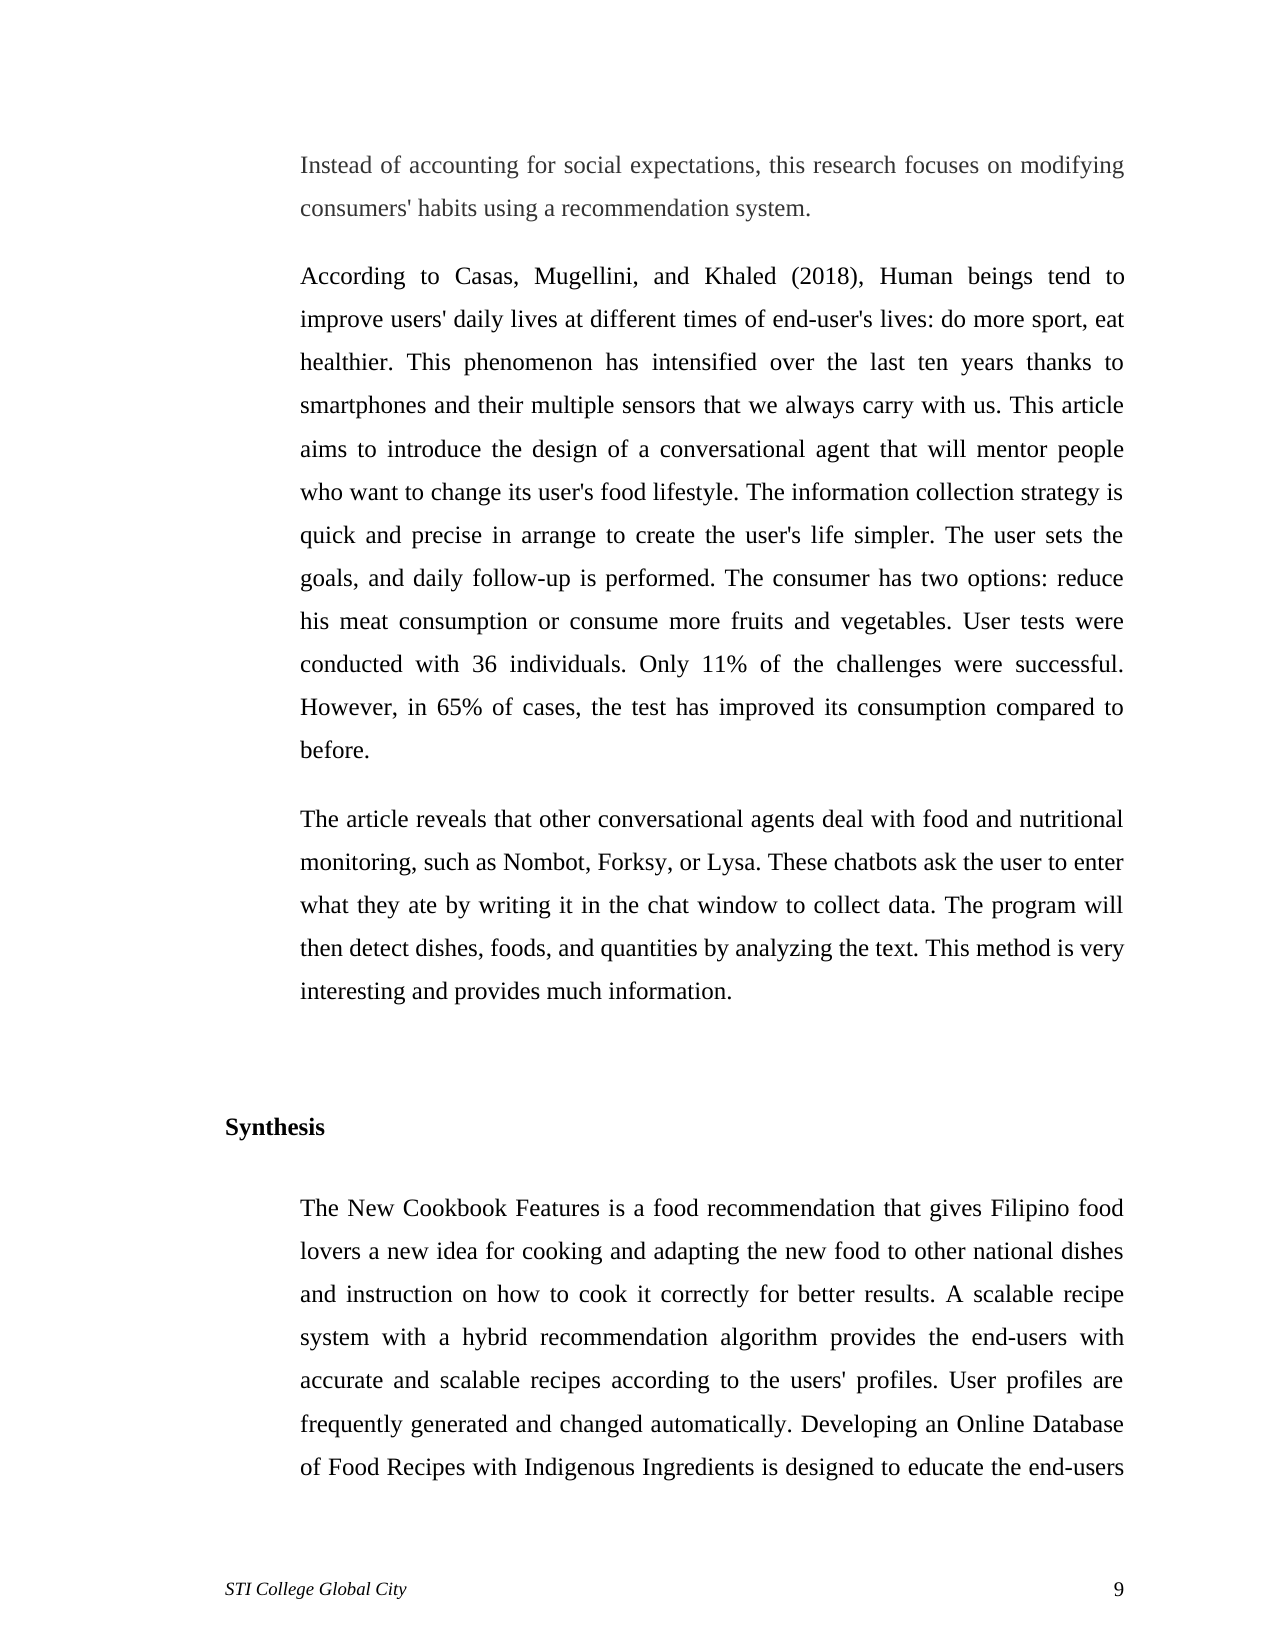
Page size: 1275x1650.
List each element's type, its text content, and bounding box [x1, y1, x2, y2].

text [300, 1193, 1125, 1481]
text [300, 150, 1125, 222]
text The article reveals that other conversational agents deal with food and nutritional monitoring, such as Nombot, Forksy, or Lysa. These chatbots ask the user to enter what they ate by writing it in the chat window to collect data. The program will then detect dishes, foods, and quantities by analyzing the text. This method is very interesting and provides much information. [300, 804, 1125, 1005]
text According to Casas, Mugellini, and Khaled (2018), Human beings tend to improve users' daily lives at different times of end-user's lives: do more sport, eat healthier. This phenomenon has intensified over the last ten years thanks to smartphones and their multiple sensors that we always carry with us. This article aims to introduce the design of a conversational agent that will mentor people who want to change its user's food lifestyle. The information collection strategy is quick and precise in arrange to create the user's life simpler. The user sets the goals, and daily follow-up is performed. The consumer has two options: reduce his meat consumption or consume more fruits and vegetables. User tests were conducted with 36 individuals. Only 11% of the challenges were successful. However, in 65% of cases, the test has improved its consumption compared to before. [300, 261, 1125, 764]
subtitle Synthesis [225, 1112, 1125, 1141]
